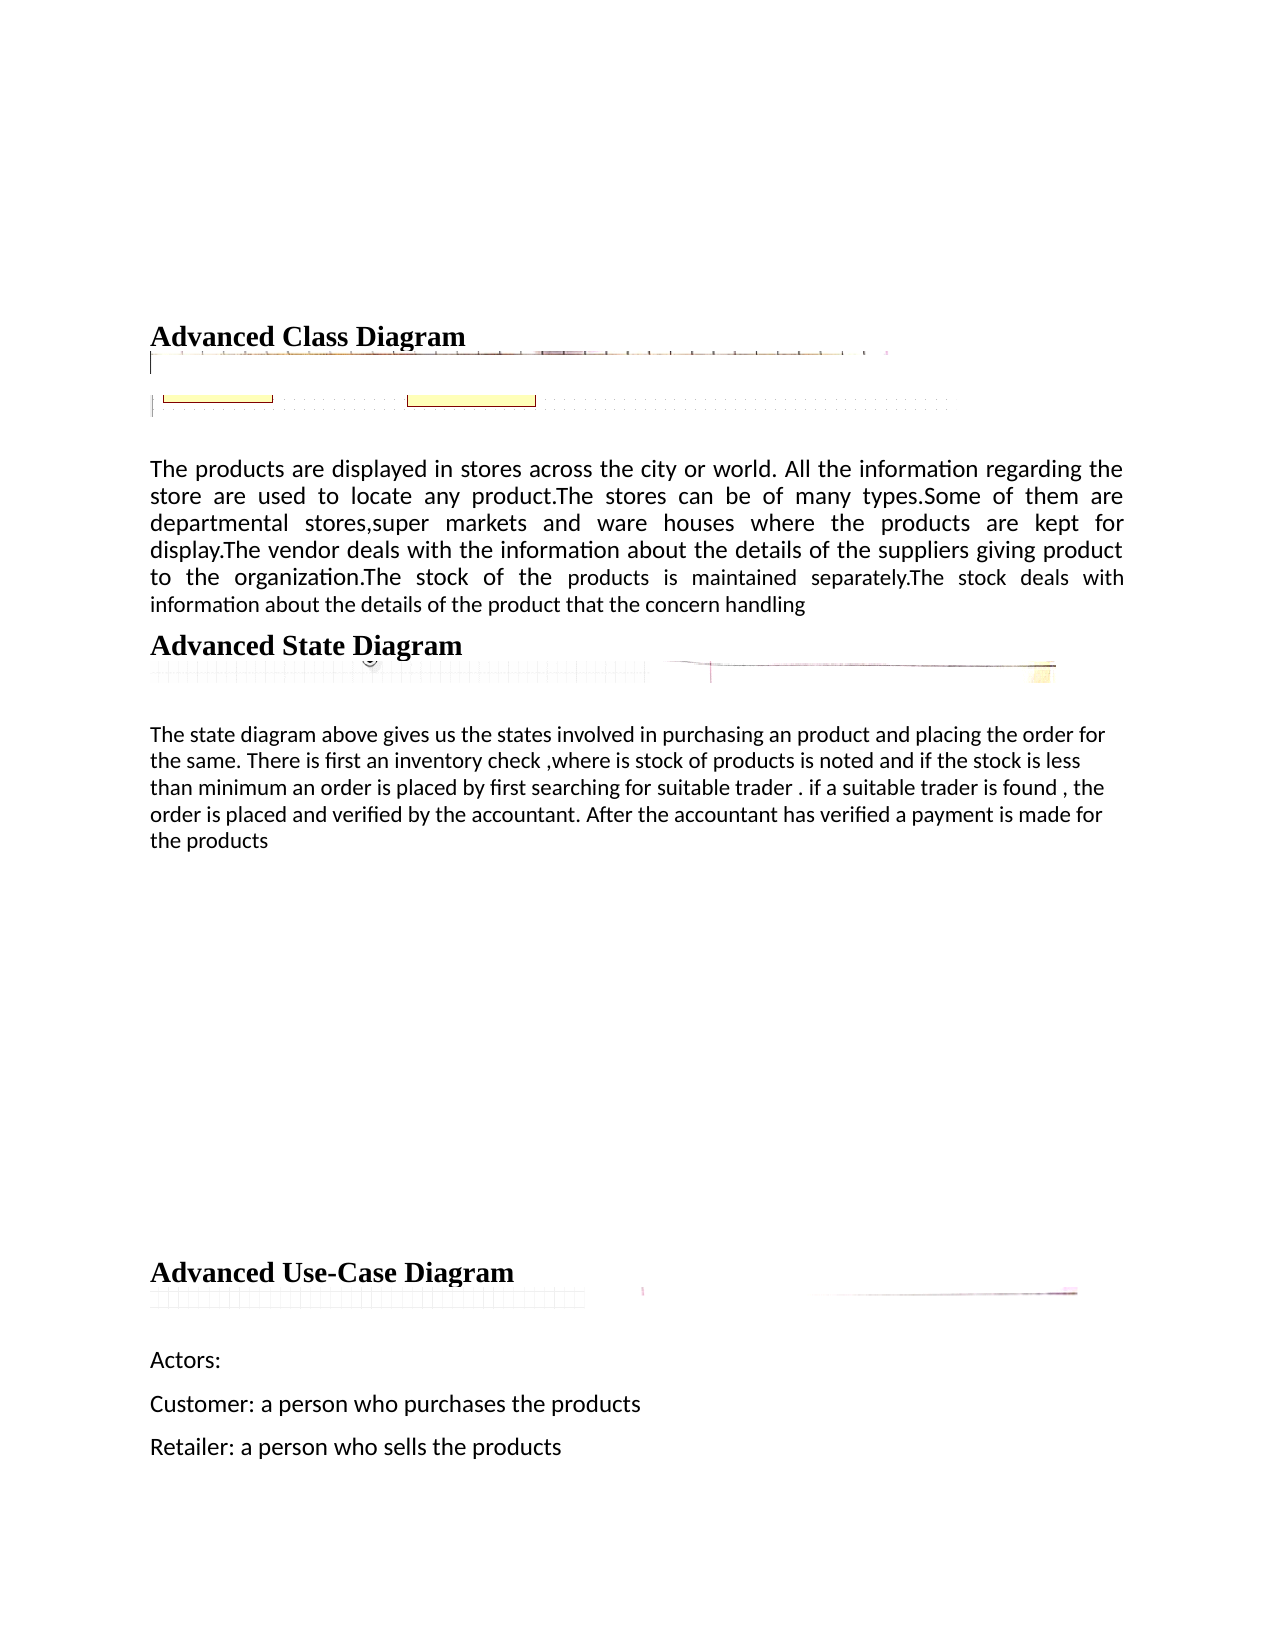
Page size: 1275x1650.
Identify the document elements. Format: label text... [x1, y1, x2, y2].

text The products are displayed in stores across the city or world. All the information regarding the store are used to locate any product.The stores can be of many types.Some of them are departmental stores,super markets and ware houses where the products are kept for display.The vendor deals with the information about the details of the suppliers giving product to the organization.The stock of the products is maintained separately.The stock deals with information about the details of the product that the concern handling [150, 456, 1125, 617]
text Customer: a person who purchases the products [150, 1391, 1120, 1418]
text Advanced Use-Case Diagram [150, 1261, 1120, 1288]
text Advanced State Diagram [150, 634, 1125, 661]
text Advanced Class Diagram [150, 324, 1125, 352]
text The state diagram above gives us the states involved in purchasing an product and placing the order for the same. There is first an inventory check ,where is stock of products is noted and if the stock is less than minimum an order is placed by first searching for suitable trader . if a suitable trader is found , the order is placed and verified by the accountant. After the accountant has verified a payment is made for the products [150, 721, 1120, 854]
text Actors: [150, 1348, 1120, 1374]
text Retailer: a person who sells the products [150, 1434, 1120, 1461]
